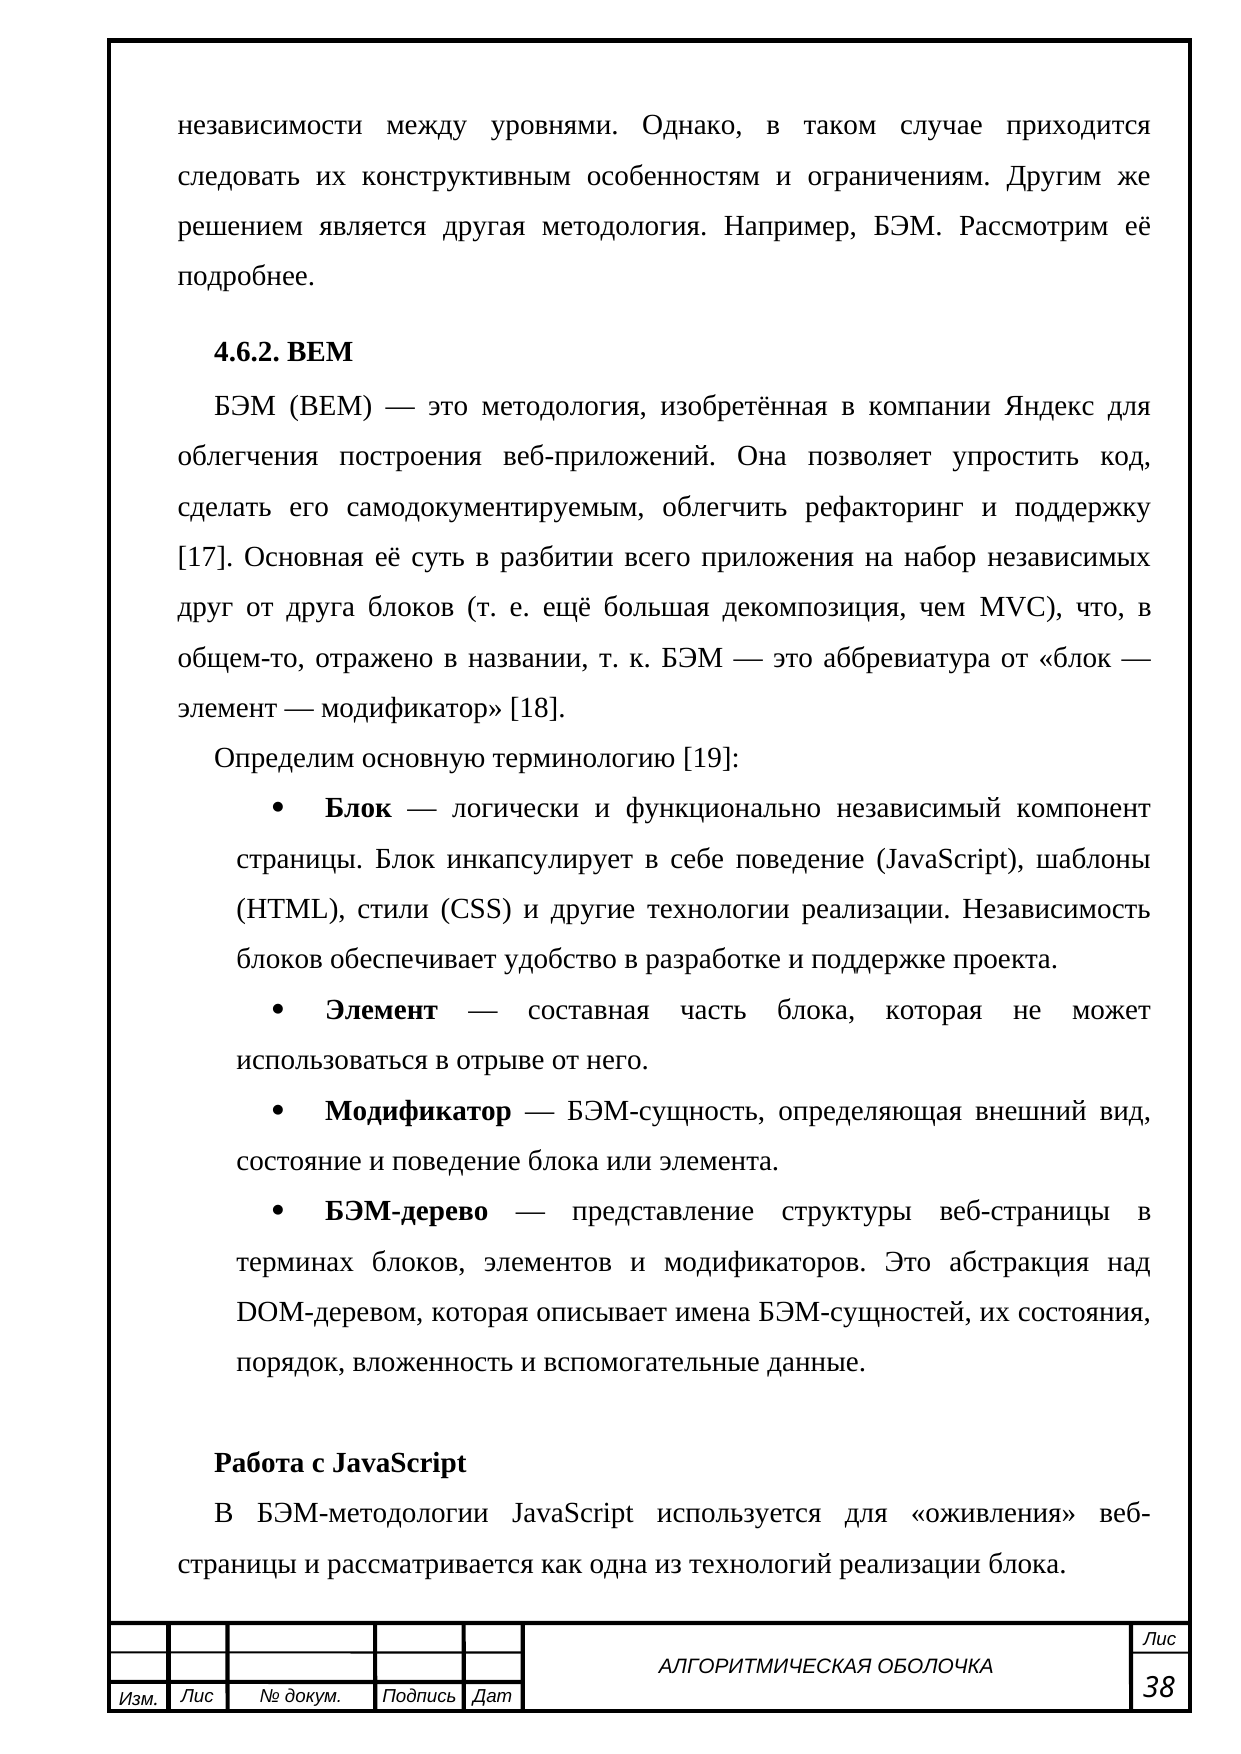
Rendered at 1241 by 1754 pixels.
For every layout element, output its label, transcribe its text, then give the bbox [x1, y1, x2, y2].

text Работа с JavaScript [177, 1445, 1152, 1479]
text В БЭМ-методологии JavaScript используется для «оживления» веб-страницы и рассматривается как одна из технологий реализации блока. [177, 1495, 1152, 1579]
text БЭМ (BEM) — это методология, изобретённая в компании Яндекс для облегчения построения веб-приложений. Она позволяет упростить код, сделать его самодокументируемым, облегчить рефакторинг и поддержку [17]. Основная её суть в разбитии всего приложения на набор независимых друг от друга блоков (т. е. ещё большая декомпозиция, чем MVC), что, в общем-то, отражено в названии, т. к. БЭМ — это аббревиатура от «блок — элемент — модификатор» [18]. [177, 388, 1152, 723]
list Элемент — составная часть блока, которая не может использоваться в отрыве от него. [236, 992, 1152, 1076]
text Определим основную терминологию [19]: [177, 740, 1152, 774]
subtitle 4.6.2. BEM [177, 334, 1152, 367]
list БЭМ-дерево — представление структуры веб-страницы в терминах блоков, элементов и модификаторов. Это абстракция над DOM-деревом, которая описывает имена БЭМ-сущностей, их состояния, порядок, вложенность и вспомогательные данные. [236, 1193, 1152, 1378]
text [177, 107, 1152, 292]
list Модификатор — БЭМ-сущность, определяющая внешний вид, состояние и поведение блока или элемента. [236, 1093, 1152, 1177]
list Блок — логически и функционально независимый компонент страницы. Блок инкапсулирует в себе поведение (JavaScript), шаблоны (HTML), стили (CSS) и другие технологии реализации. Независимость блоков обеспечивает удобство в разработке и поддержке проекта. [236, 791, 1152, 975]
